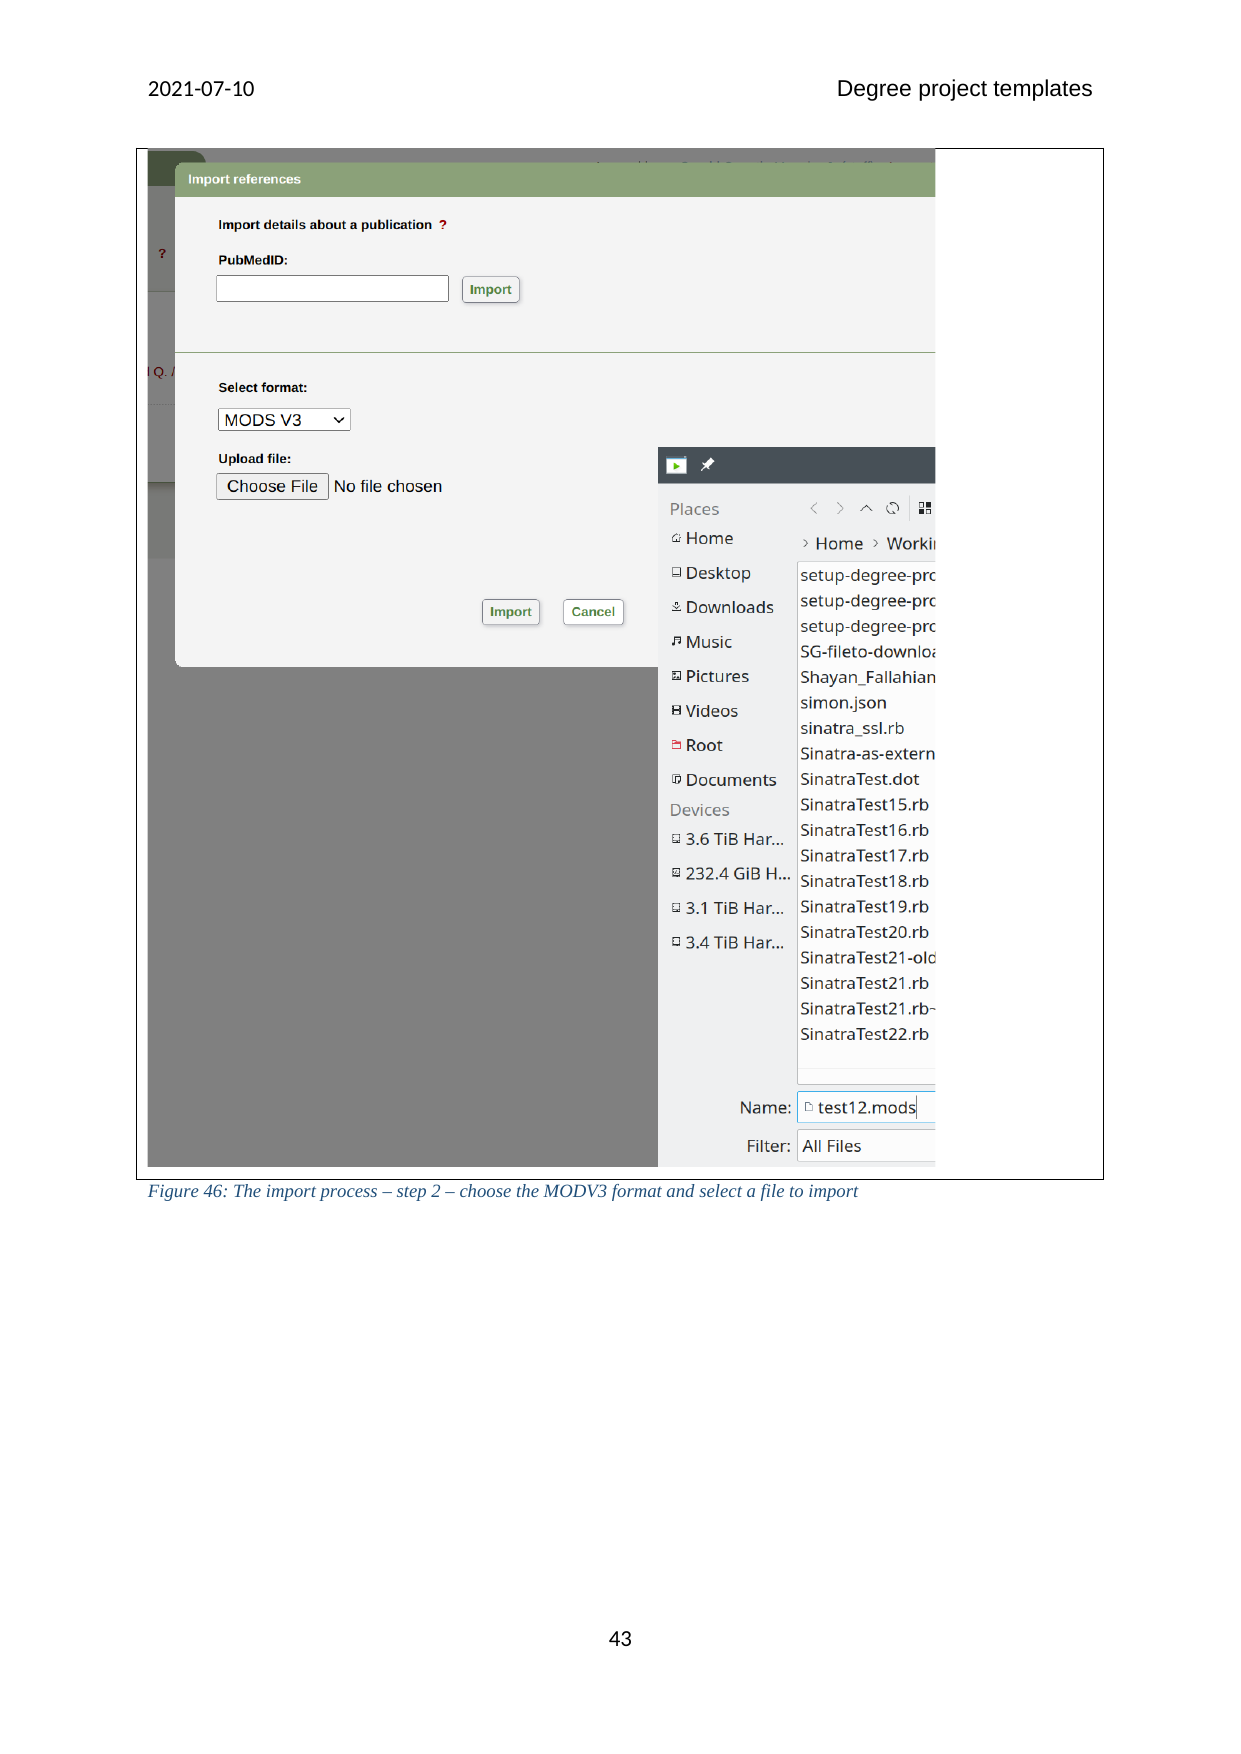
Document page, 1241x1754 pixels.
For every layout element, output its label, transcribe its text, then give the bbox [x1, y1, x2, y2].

table_header [137, 149, 1103, 1179]
text Figure 46: The import process – step 2 – choose the MODV3 format and select a file to import [148, 1180, 1093, 1201]
picture [147, 148, 936, 1167]
